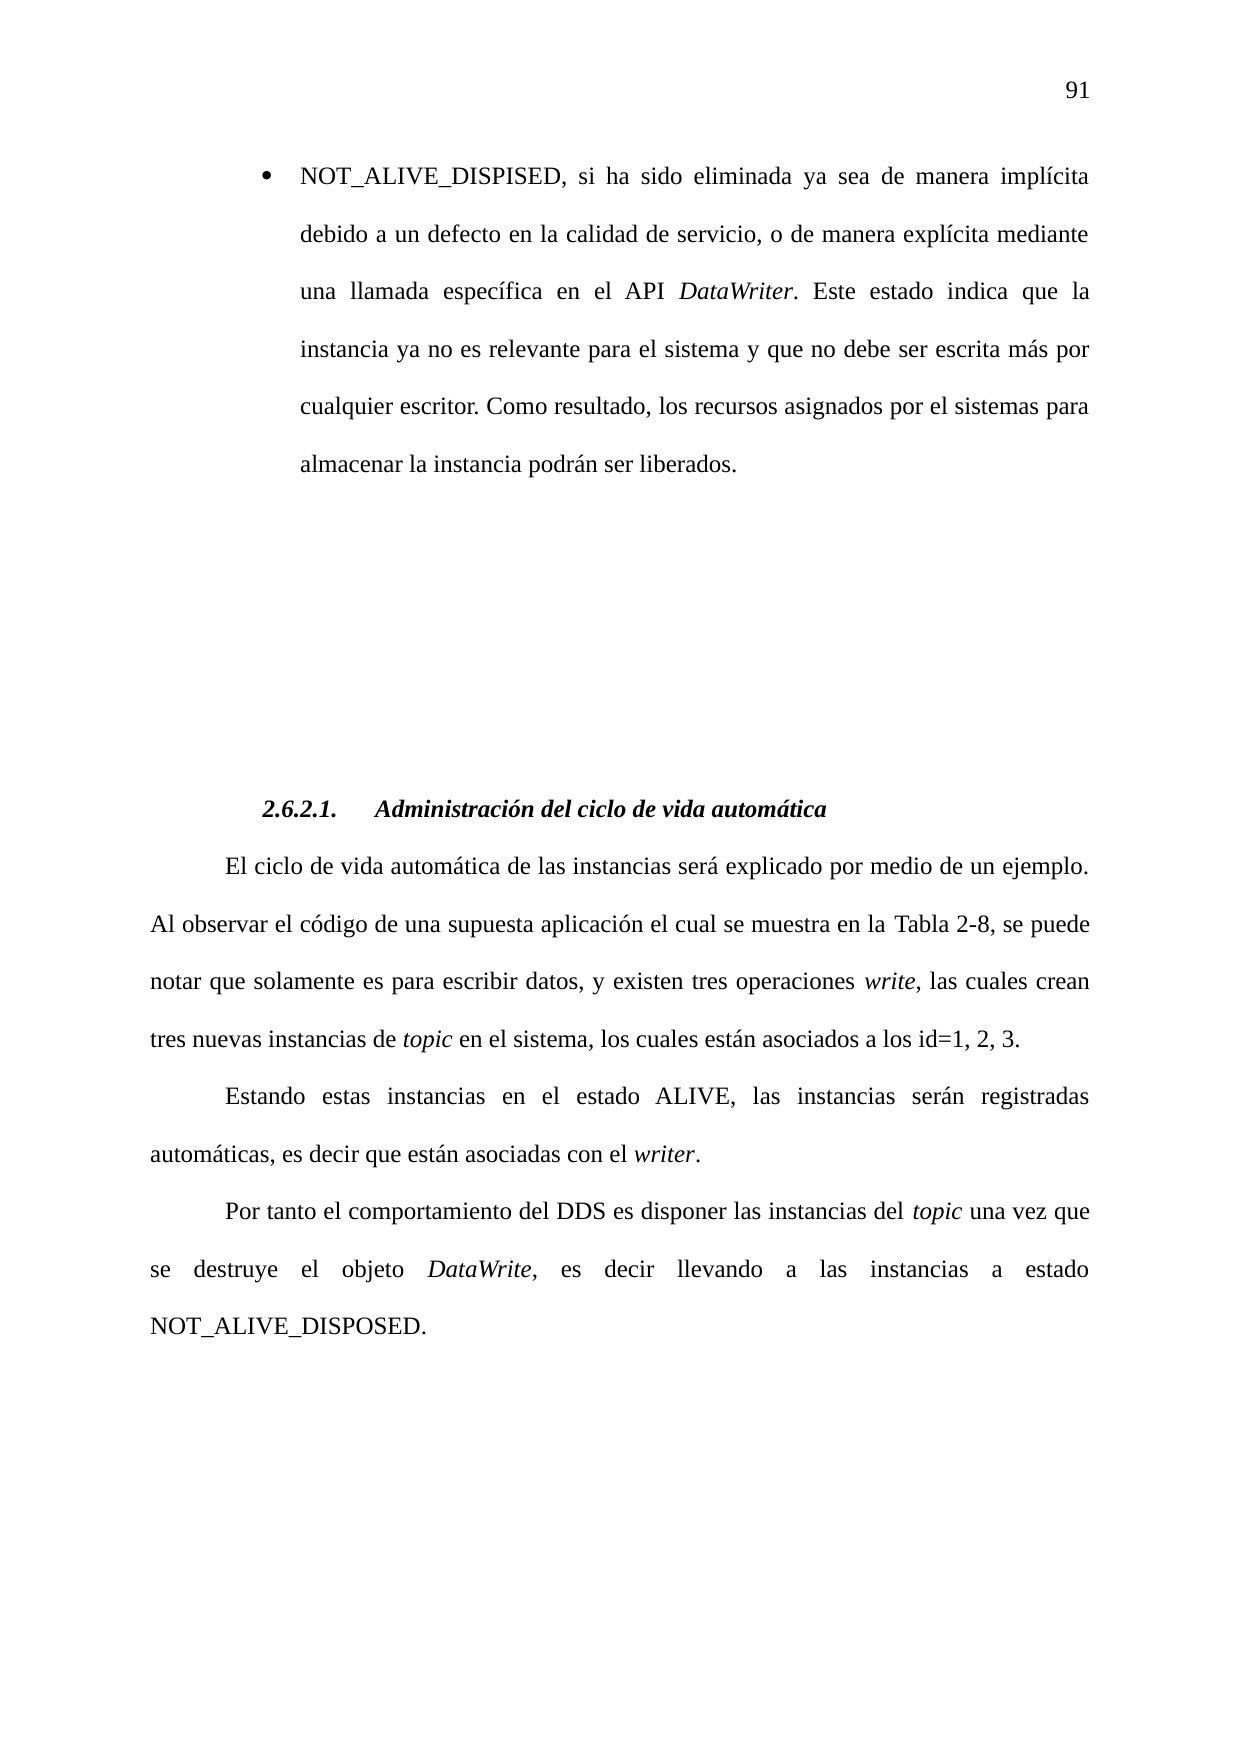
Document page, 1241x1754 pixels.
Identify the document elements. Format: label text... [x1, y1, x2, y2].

text Estando estas instancias en el estado ALIVE, las instancias serán registradas automáticas, es decir que están asociadas con el writer. [150, 1081, 1090, 1167]
text Por tanto el comportamiento del DDS es disponer las instancias del topic una vez que se destruye el objeto DataWrite, es decir llevando a las instancias a estado NOT_ALIVE_DISPOSED. [150, 1196, 1090, 1340]
list NOT_ALIVE_DISPISED, si ha sido eliminada ya sea de manera implícita debido a un defecto en la calidad de servicio, o de manera explícita mediante una llamada específica en el API DataWriter. Este estado indica que la instancia ya no es relevante para el sistema y que no debe ser escrita más por cualquier escritor. Como resultado, los recursos asignados por el sistemas para almacenar la instancia podrán ser liberados. [262, 161, 1090, 477]
subtitle Administración del ciclo de vida automática [262, 794, 1090, 822]
